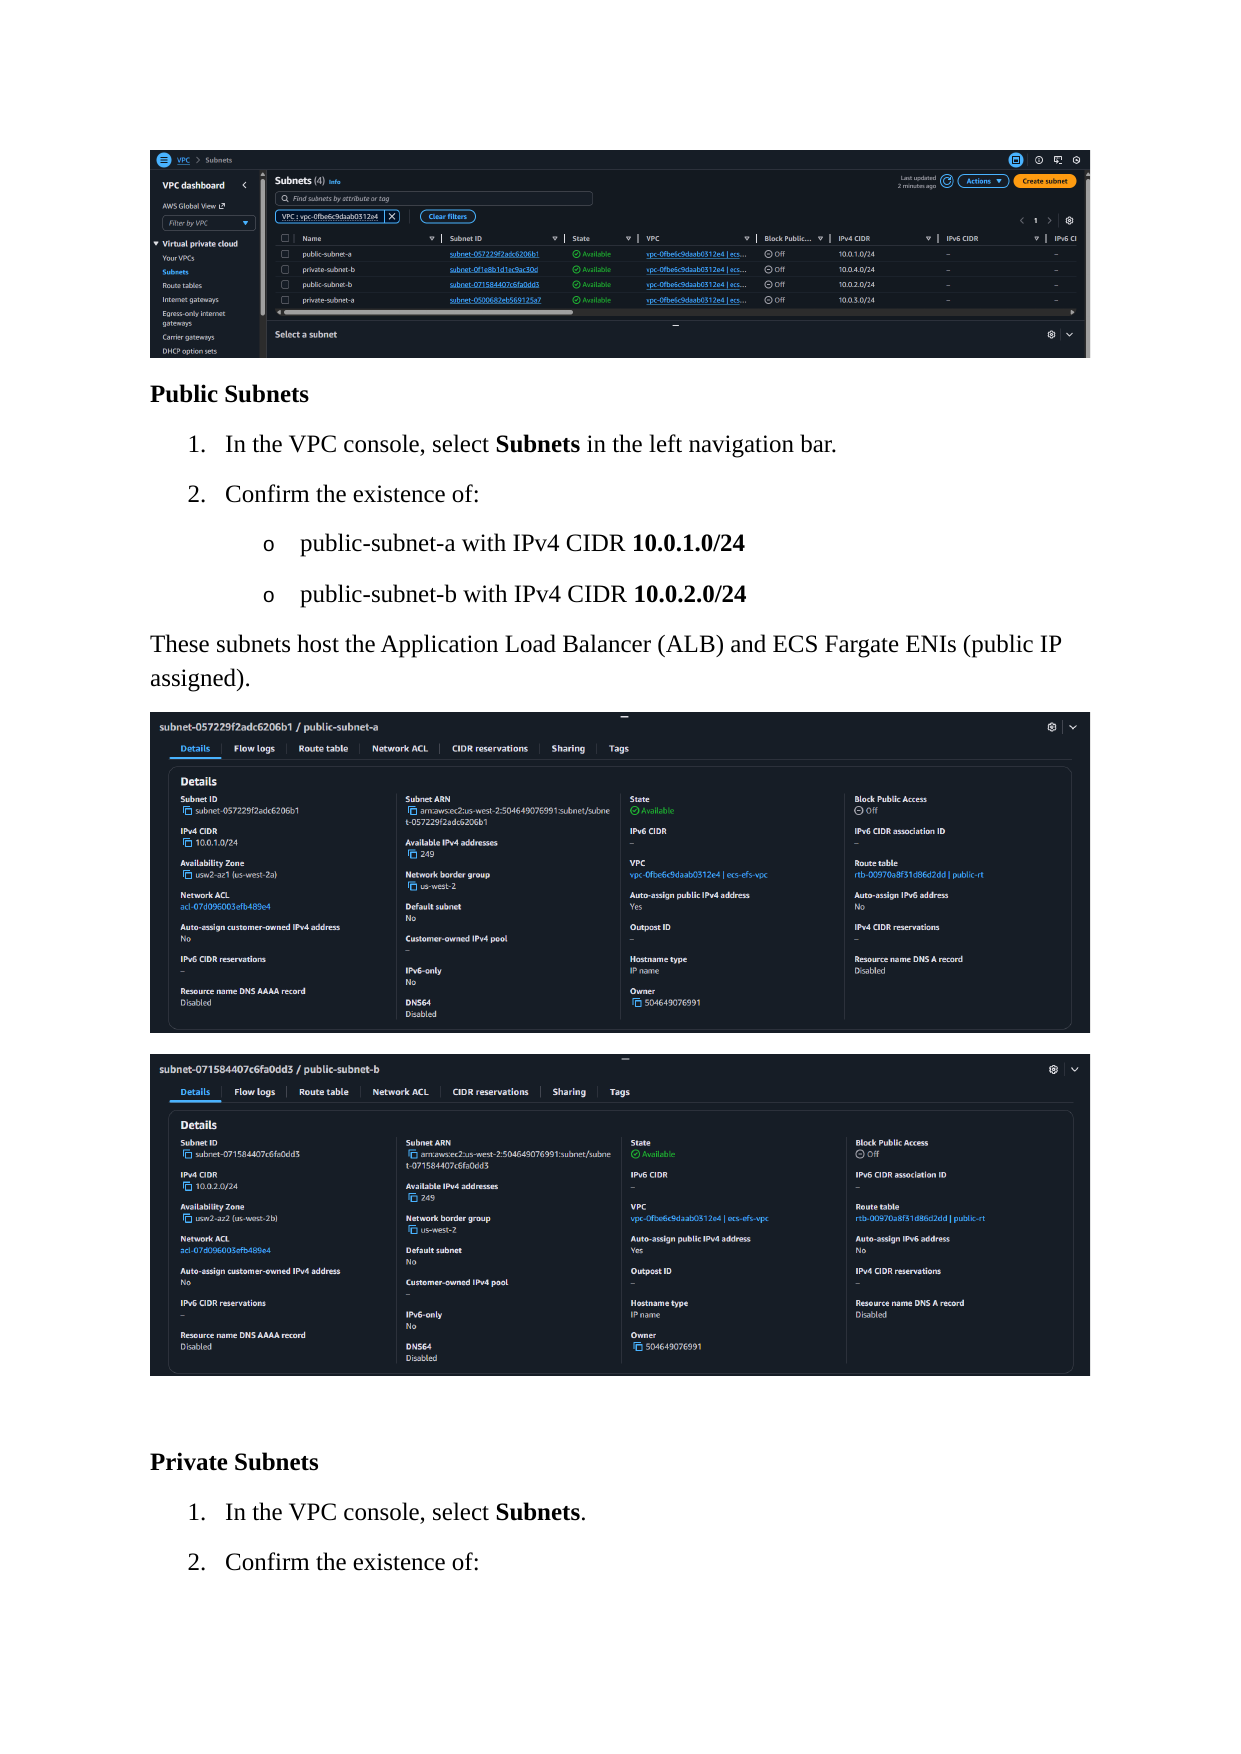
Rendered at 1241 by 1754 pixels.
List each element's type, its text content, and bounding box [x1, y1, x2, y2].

list public-subnet-b with IPv4 CIDR 10.0.2.0/24 [262, 579, 1090, 608]
list Confirm the existence of: [187, 1547, 1090, 1575]
text These subnets host the Application Load Balancer (ALB) and ECS Fargate ENIs (public IP assigned). [150, 629, 1090, 691]
picture [150, 712, 1091, 1033]
list In the VPC console, select Subnets. [187, 1497, 1090, 1526]
list In the VPC console, select Subnets in the left navigation bar. [187, 429, 1090, 458]
text Public Subnets [150, 379, 1090, 408]
picture [150, 150, 1091, 358]
list Confirm the existence of: [187, 479, 1090, 507]
text Private Subnets [150, 1447, 1090, 1476]
list public-subnet-a with IPv4 CIDR 10.0.1.0/24 [262, 528, 1090, 558]
picture [150, 1054, 1091, 1376]
